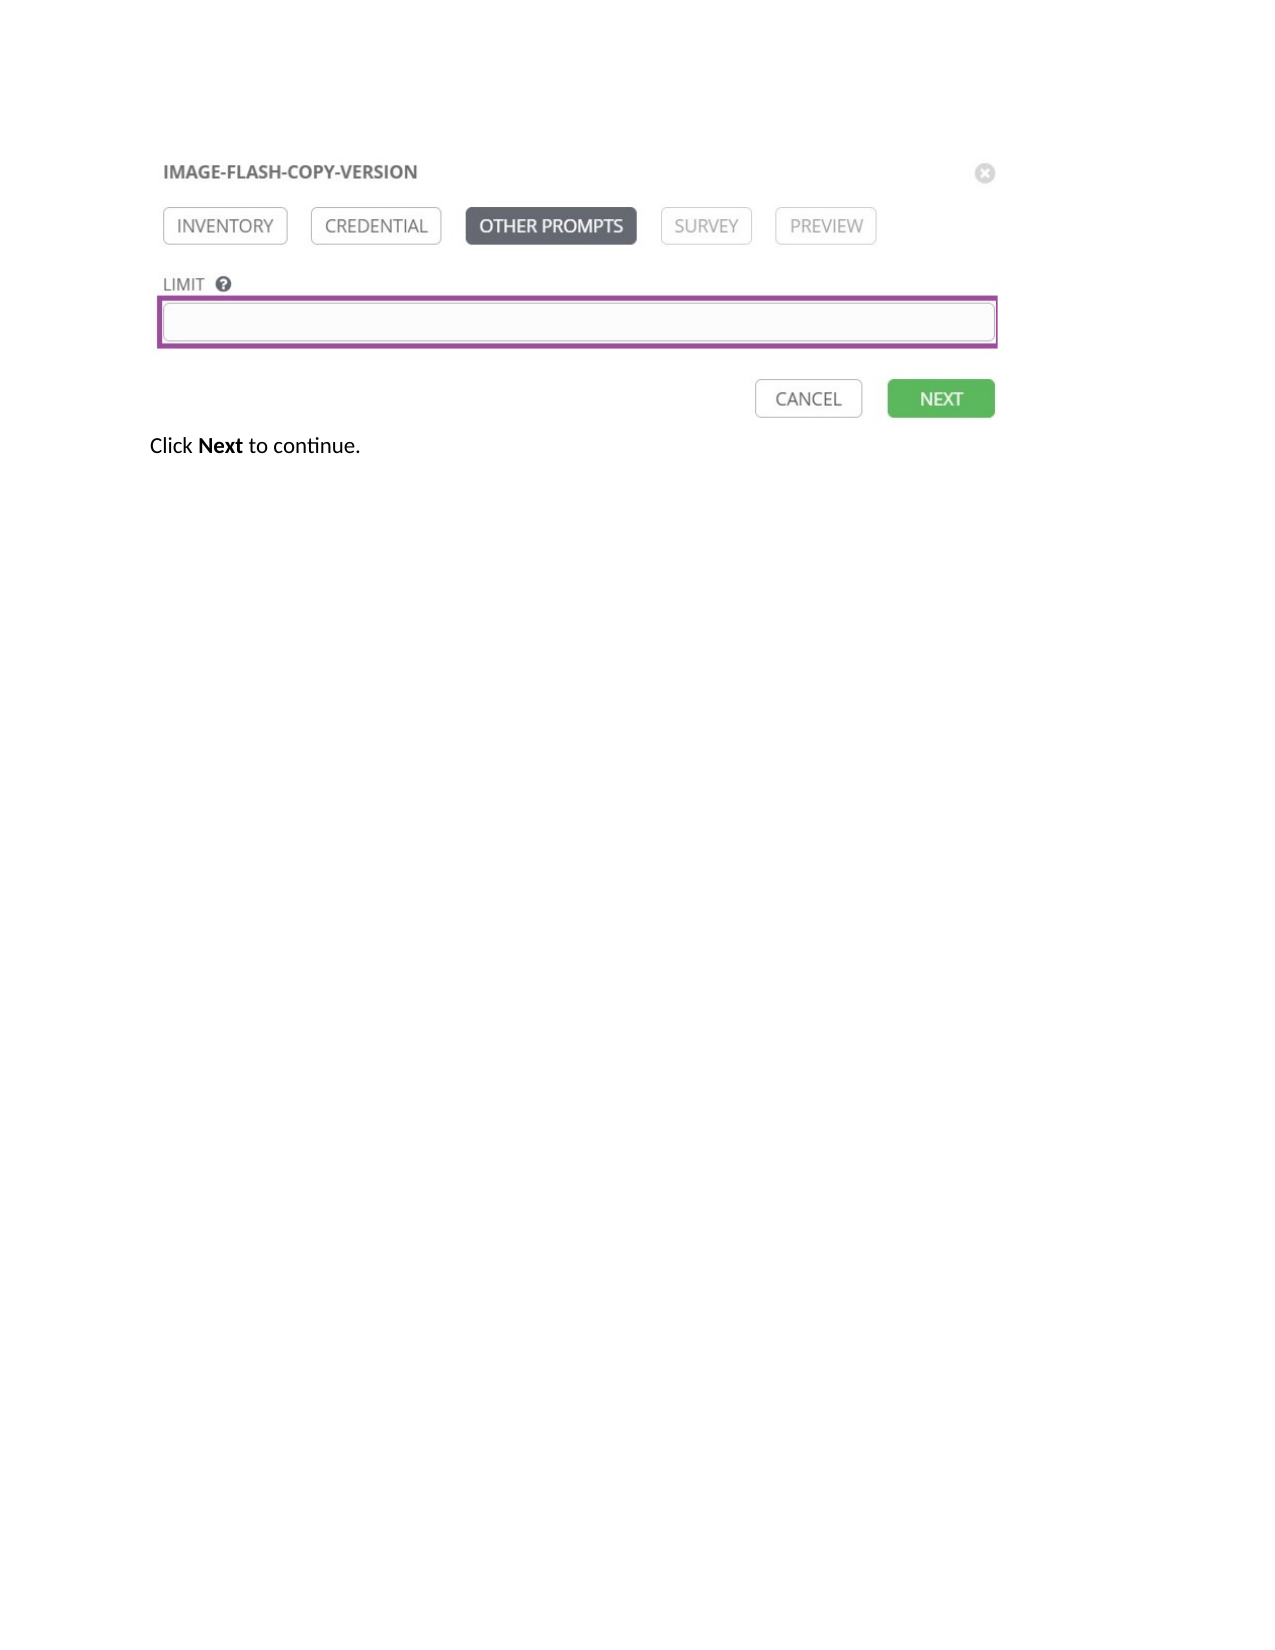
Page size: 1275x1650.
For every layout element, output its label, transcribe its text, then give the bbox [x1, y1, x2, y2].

picture [150, 150, 998, 431]
text Click Next to continue. [150, 431, 1125, 459]
